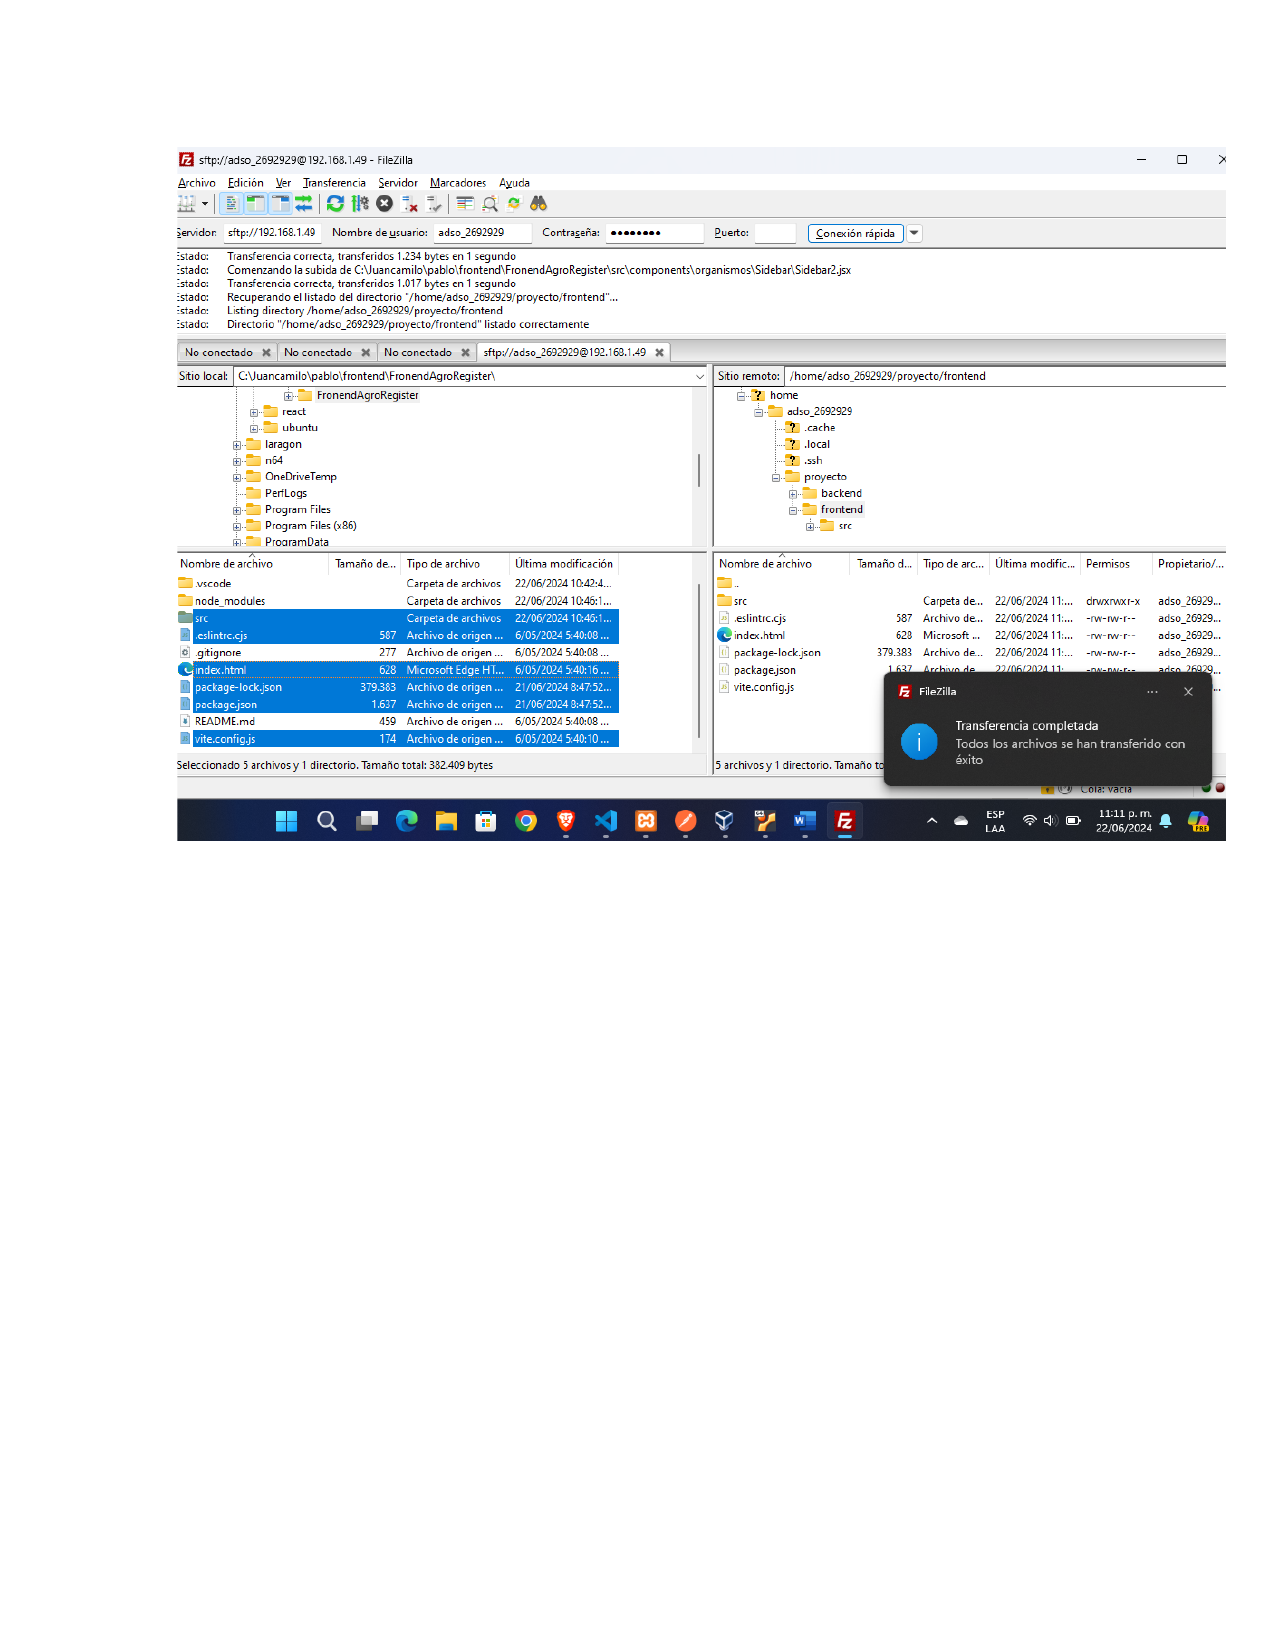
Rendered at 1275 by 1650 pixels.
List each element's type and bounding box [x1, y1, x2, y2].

picture [177, 147, 1226, 841]
